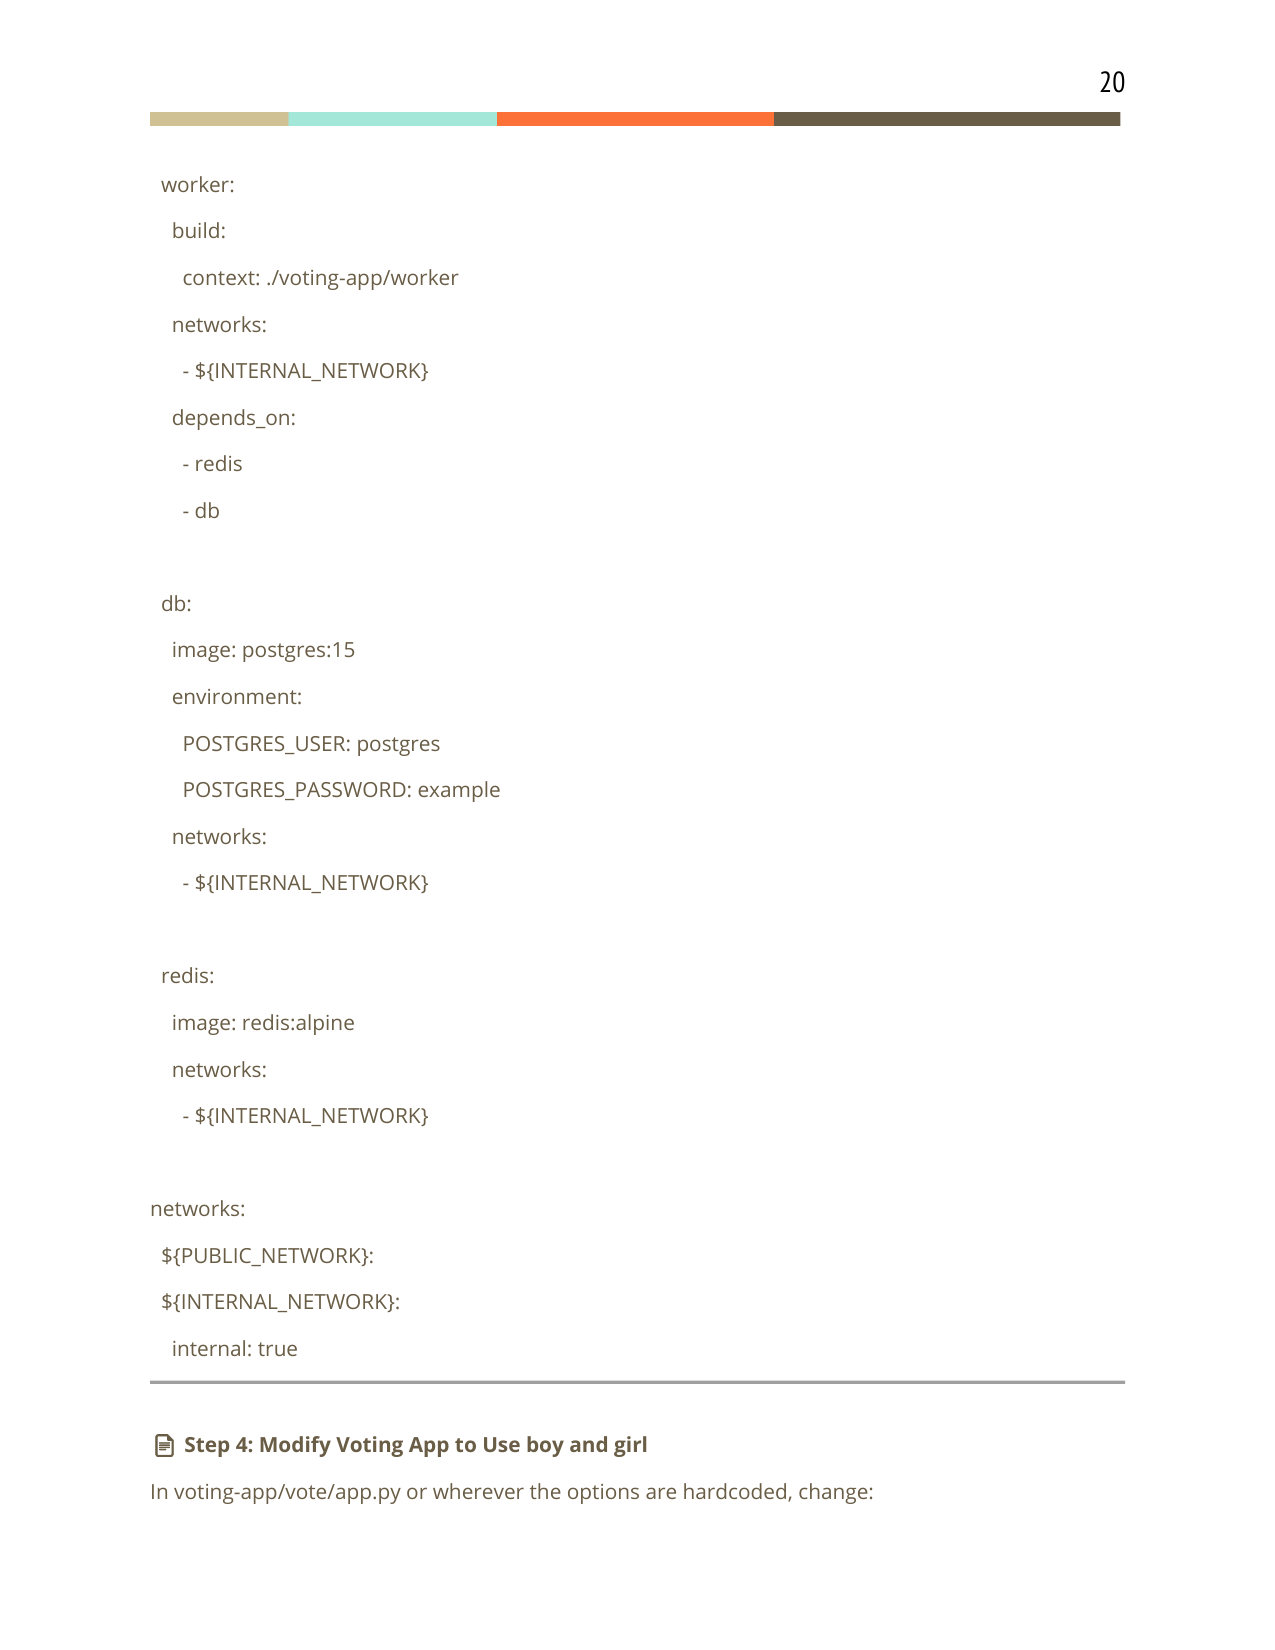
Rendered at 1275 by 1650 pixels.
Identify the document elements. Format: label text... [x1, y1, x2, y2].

text networks: [150, 1055, 1125, 1083]
text internal: true [150, 1334, 1125, 1362]
text depends_on: [150, 403, 1125, 431]
text image: redis:alpine [150, 1008, 1125, 1037]
text - ${INTERNAL_NETWORK} [150, 1101, 1125, 1130]
text ${PUBLIC_NETWORK}: [150, 1241, 1125, 1269]
text redis: [150, 962, 1125, 990]
text worker: [150, 170, 1125, 198]
text networks: [150, 1194, 1125, 1223]
text build: [150, 217, 1125, 245]
text 📄 Step 4: Modify Voting App to Use boy and girl [150, 1431, 1125, 1459]
text POSTGRES_PASSWORD: example [150, 775, 1125, 804]
text networks: [150, 310, 1125, 338]
text - ${INTERNAL_NETWORK} [150, 868, 1125, 897]
picture [150, 112, 1121, 126]
text - redis [150, 449, 1125, 478]
text networks: [150, 822, 1125, 850]
text environment: [150, 682, 1125, 711]
text db: [150, 589, 1125, 617]
text ${INTERNAL_NETWORK}: [150, 1287, 1125, 1316]
text context: ./voting-app/worker [150, 263, 1125, 292]
text In voting-app/vote/app.py or wherever the options are hardcoded, change: [150, 1477, 1125, 1506]
text POSTGRES_USER: postgres [150, 729, 1125, 757]
text - db [150, 496, 1125, 524]
text - ${INTERNAL_NETWORK} [150, 356, 1125, 385]
text image: postgres:15 [150, 636, 1125, 664]
